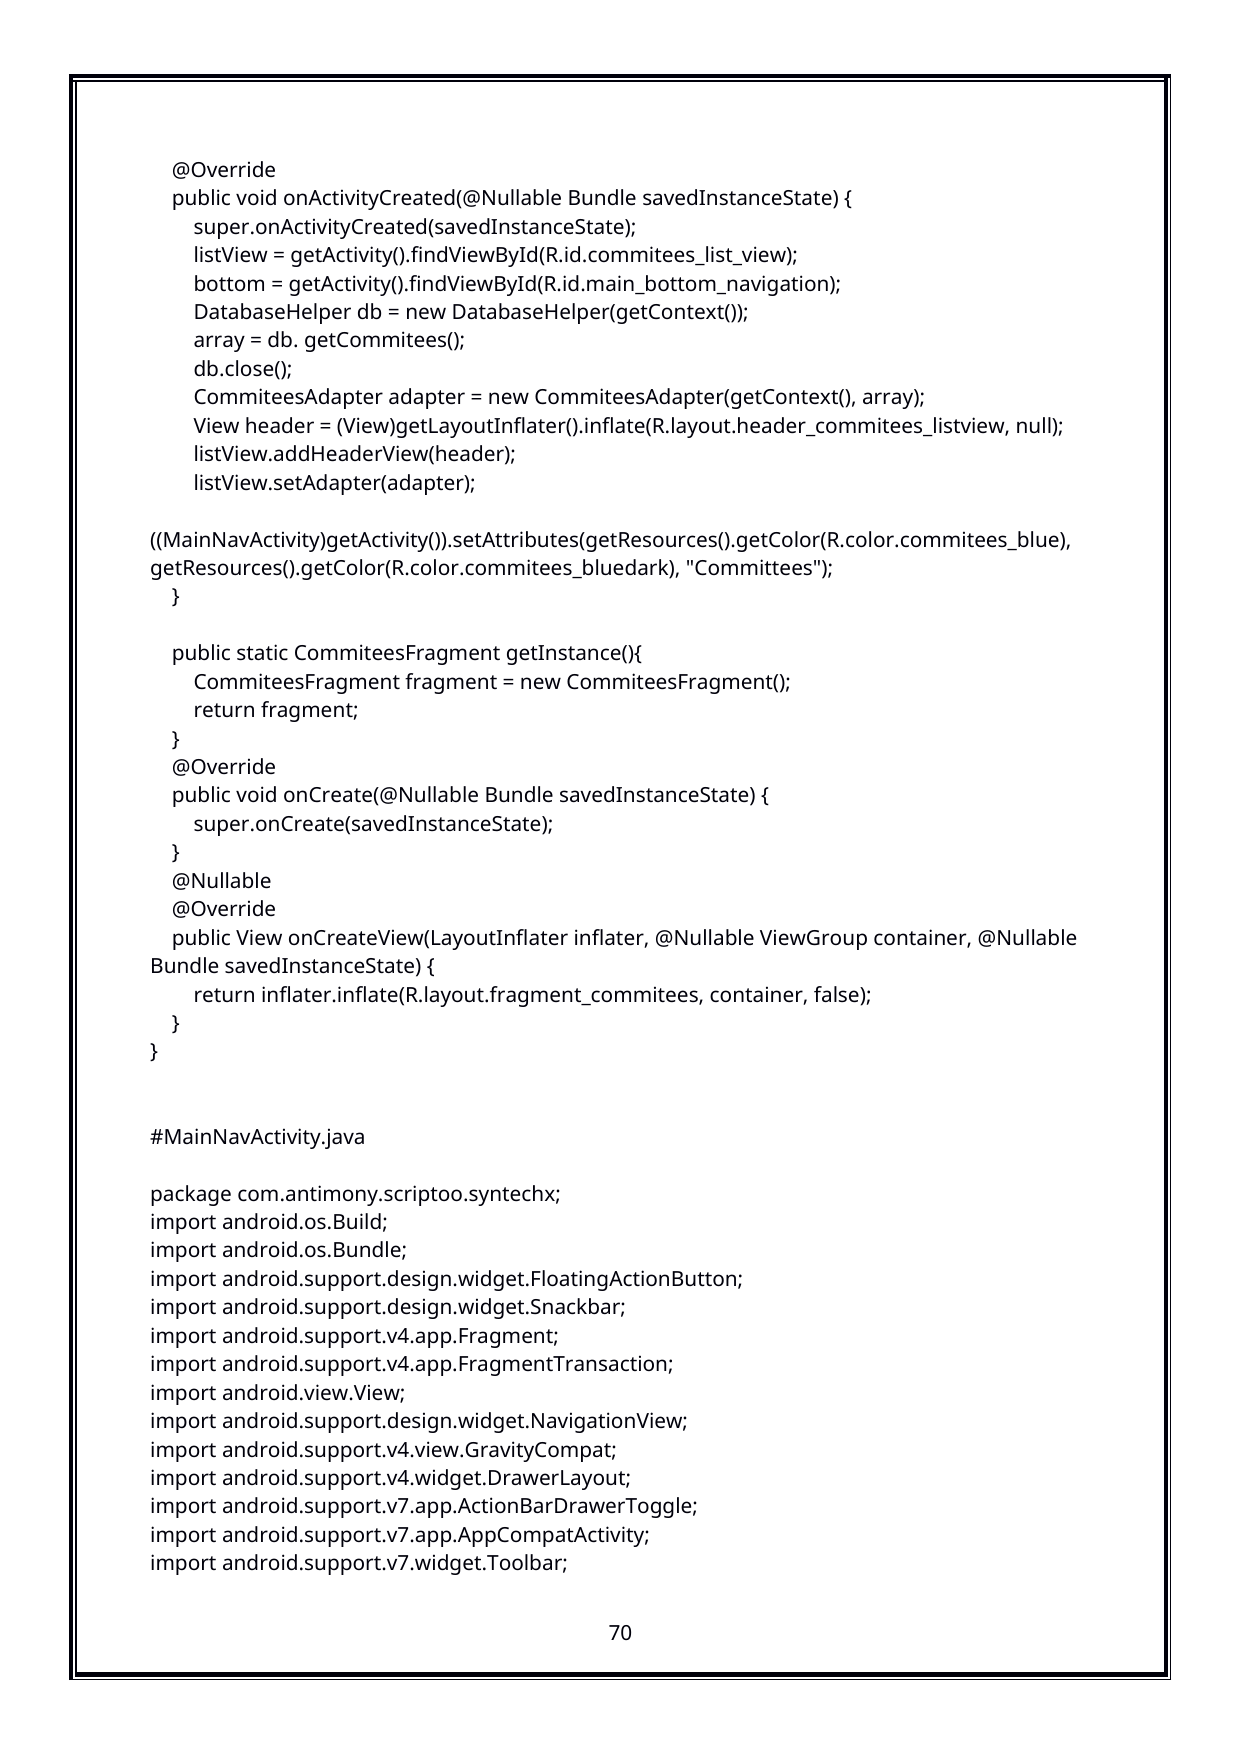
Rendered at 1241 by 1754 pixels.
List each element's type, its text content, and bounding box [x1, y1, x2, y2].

text CommiteesFragment fragment = new CommiteesFragment(); [150, 667, 1090, 695]
text import android.support.v4.widget.DrawerLayout; [150, 1463, 1090, 1492]
text import android.support.v7.app.ActionBarDrawerToggle; [150, 1492, 1090, 1520]
text } [150, 1008, 1090, 1037]
text } [150, 724, 1090, 752]
text } [150, 837, 1090, 866]
text @Override [150, 752, 1090, 781]
text public static CommiteesFragment getInstance(){ [150, 638, 1090, 667]
text import android.support.v4.view.GravityCompat; [150, 1435, 1090, 1463]
text return fragment; [150, 695, 1090, 724]
text ((MainNavActivity)getActivity()).setAttributes(getResources().getColor(R.color.commitees_blue), getResources().getColor(R.color.commitees_bluedark), "Committees"); [150, 496, 1090, 582]
text return inflater.inflate(R.layout.fragment_commitees, container, false); [150, 980, 1090, 1008]
text CommiteesAdapter adapter = new CommiteesAdapter(getContext(), array); [150, 382, 1090, 411]
text public View onCreateView(LayoutInflater inflater, @Nullable ViewGroup container, @Nullable Bundle savedInstanceState) { [150, 923, 1090, 980]
text } [150, 1037, 1090, 1065]
text import android.support.v7.app.AppCompatActivity; [150, 1520, 1090, 1548]
text } [150, 582, 1090, 610]
text db.close(); [150, 354, 1090, 382]
text array = db. getCommitees(); [150, 326, 1090, 354]
text @Override [150, 155, 1090, 183]
text import android.support.v7.widget.Toolbar; [150, 1548, 1090, 1577]
text @Override [150, 894, 1090, 923]
text import android.os.Bundle; [150, 1236, 1090, 1264]
text import android.support.design.widget.NavigationView; [150, 1406, 1090, 1435]
text public void onActivityCreated(@Nullable Bundle savedInstanceState) { [150, 183, 1090, 212]
text import android.support.design.widget.Snackbar; [150, 1292, 1090, 1321]
text import android.support.v4.app.FragmentTransaction; [150, 1349, 1090, 1378]
text @Nullable [150, 866, 1090, 894]
text #MainNavActivity.java [150, 1122, 1090, 1150]
text import android.support.design.widget.FloatingActionButton; [150, 1264, 1090, 1292]
text package com.antimony.scriptoo.syntechx; [150, 1179, 1090, 1207]
text listView.setAdapter(adapter); [150, 468, 1090, 496]
text import android.view.View; [150, 1378, 1090, 1406]
text bottom = getActivity().findViewById(R.id.main_bottom_navigation); [150, 269, 1090, 297]
text super.onCreate(savedInstanceState); [150, 809, 1090, 837]
text import android.os.Build; [150, 1207, 1090, 1236]
text super.onActivityCreated(savedInstanceState); [150, 212, 1090, 240]
text View header = (View)getLayoutInflater().inflate(R.layout.header_commitees_listview, null); [150, 411, 1090, 439]
text DatabaseHelper db = new DatabaseHelper(getContext()); [150, 297, 1090, 326]
text public void onCreate(@Nullable Bundle savedInstanceState) { [150, 781, 1090, 809]
text listView = getActivity().findViewById(R.id.commitees_list_view); [150, 240, 1090, 269]
text import android.support.v4.app.Fragment; [150, 1321, 1090, 1349]
text listView.addHeaderView(header); [150, 439, 1090, 468]
